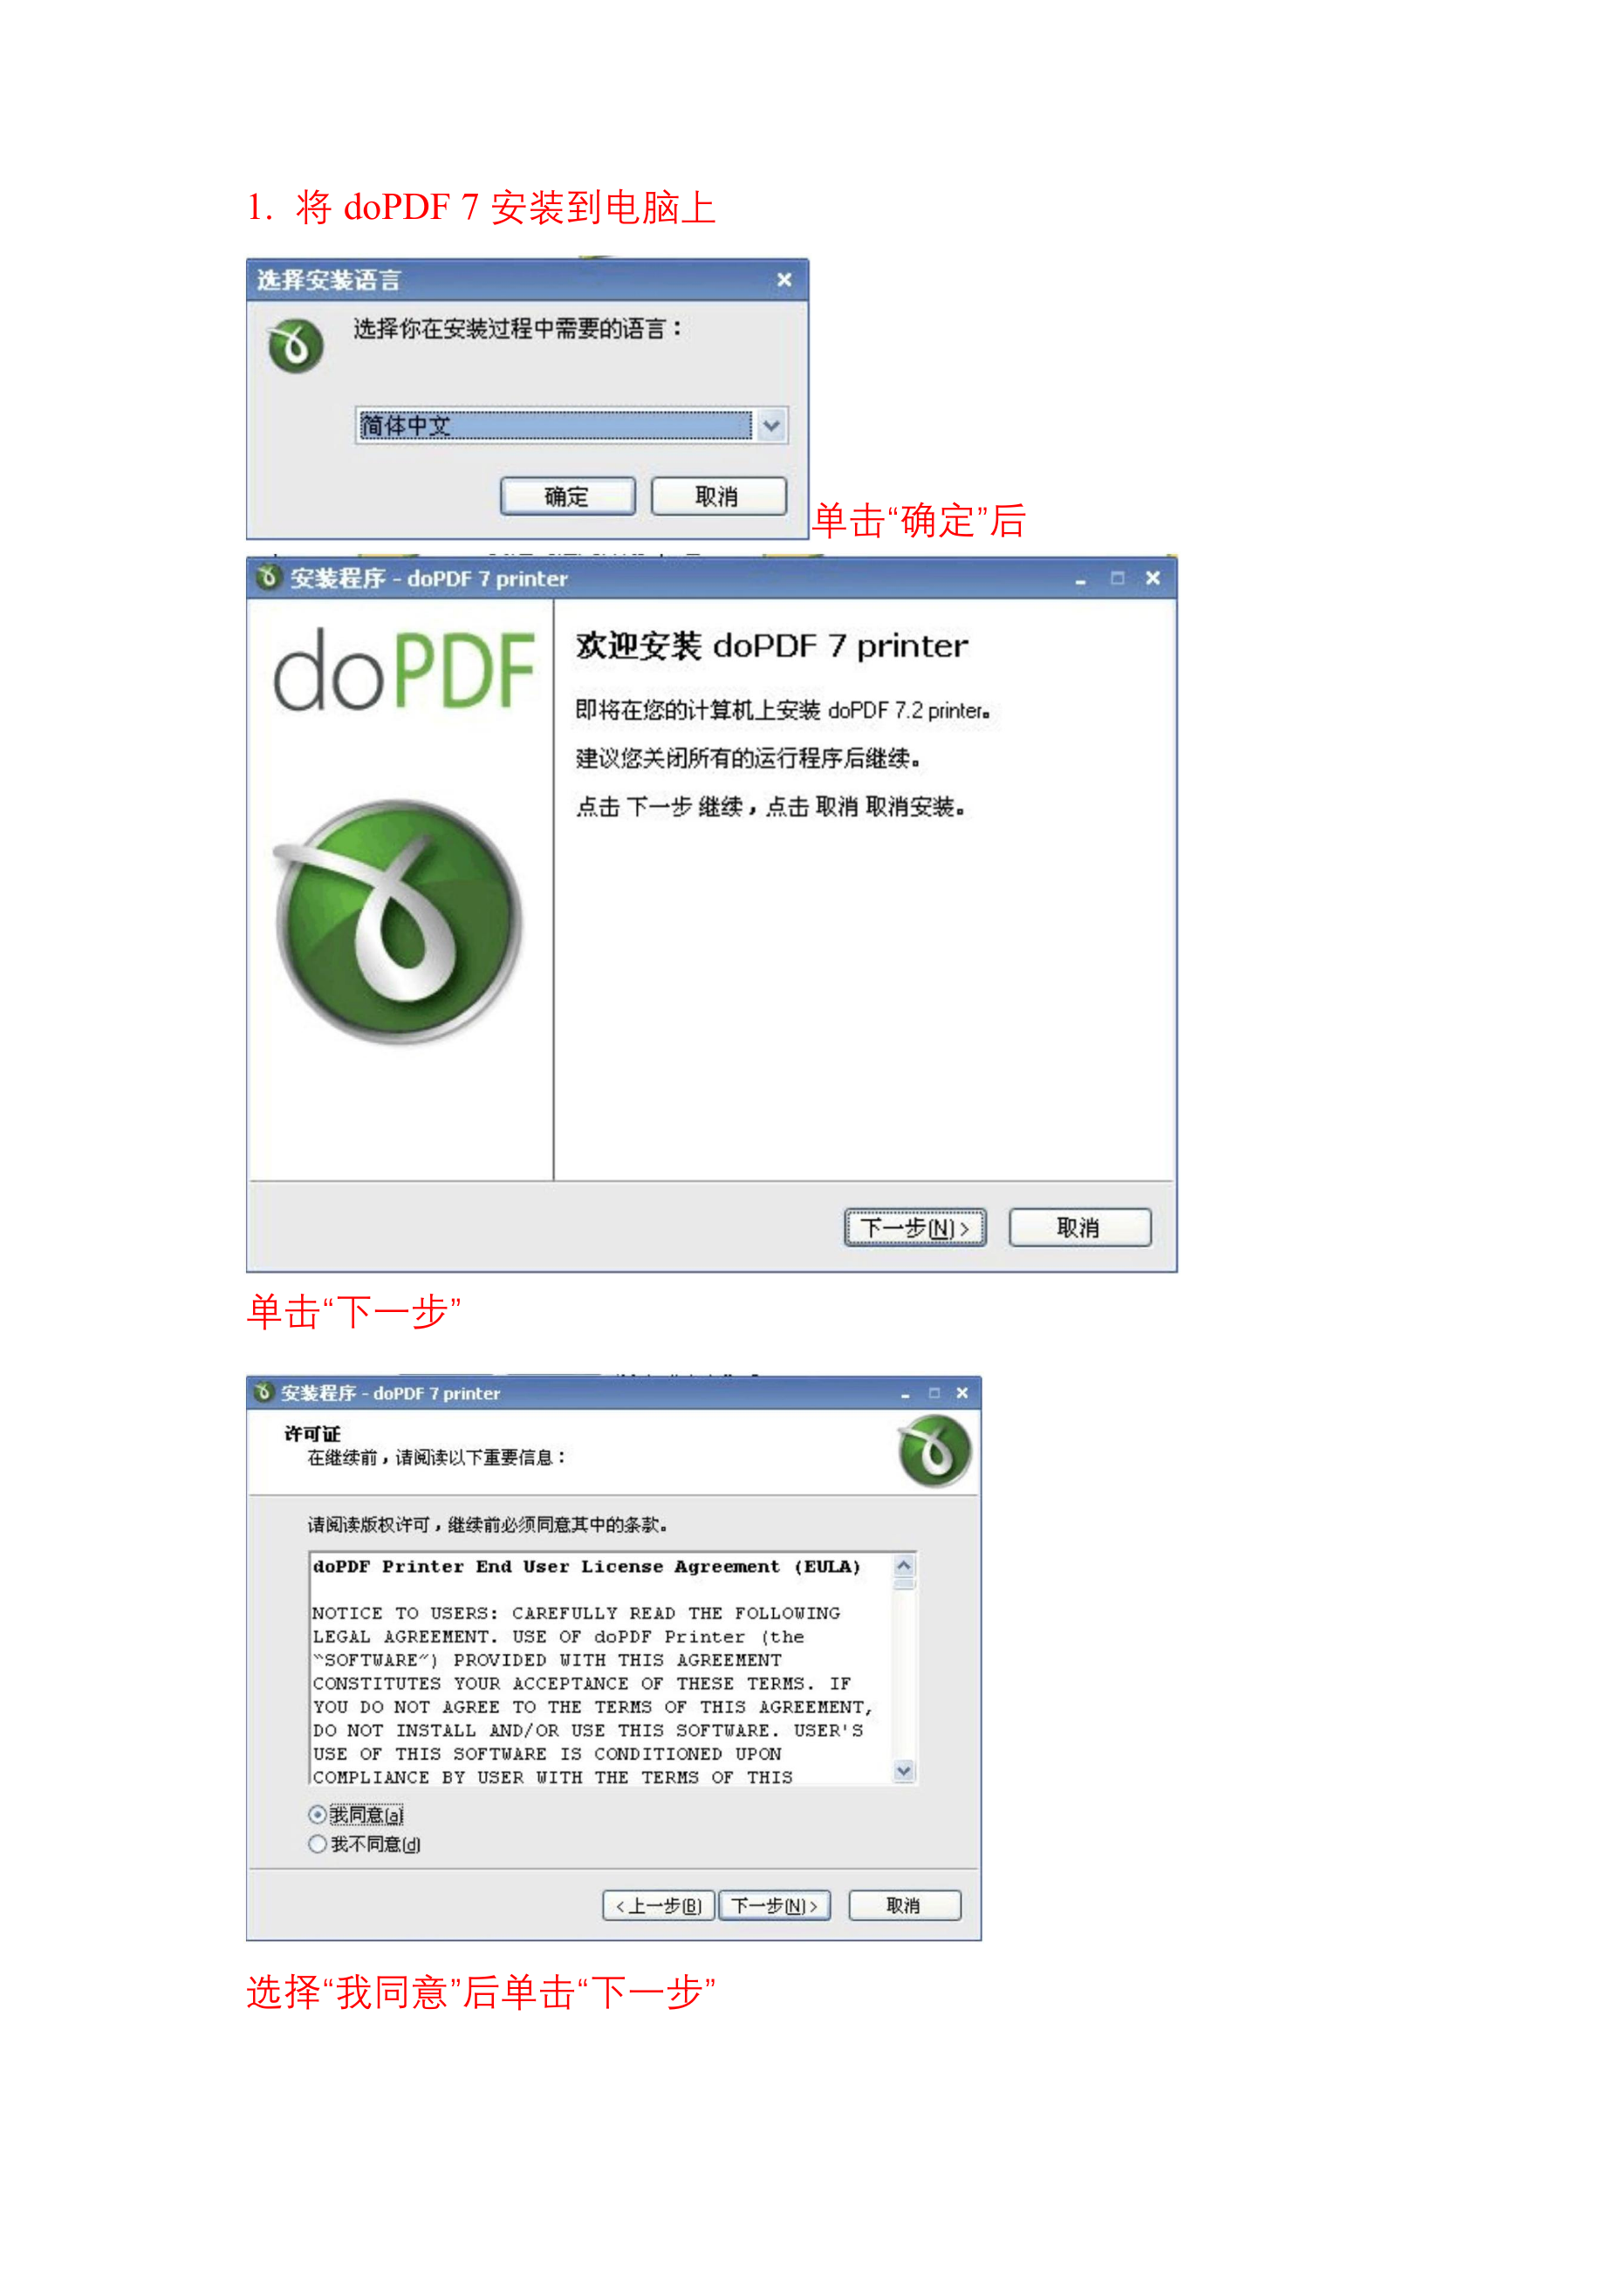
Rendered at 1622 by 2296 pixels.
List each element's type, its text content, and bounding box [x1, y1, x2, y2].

text 1. 将 doPDF 7 安装到电脑上 [245, 188, 786, 227]
text 选择“我同意”后单击“下一步” [245, 1973, 900, 2012]
text 单击“下一步” [245, 1293, 568, 1331]
text 单击“确定”后 [810, 502, 1133, 540]
picture [243, 253, 812, 543]
picture [243, 551, 1181, 1275]
picture [243, 1371, 984, 1944]
